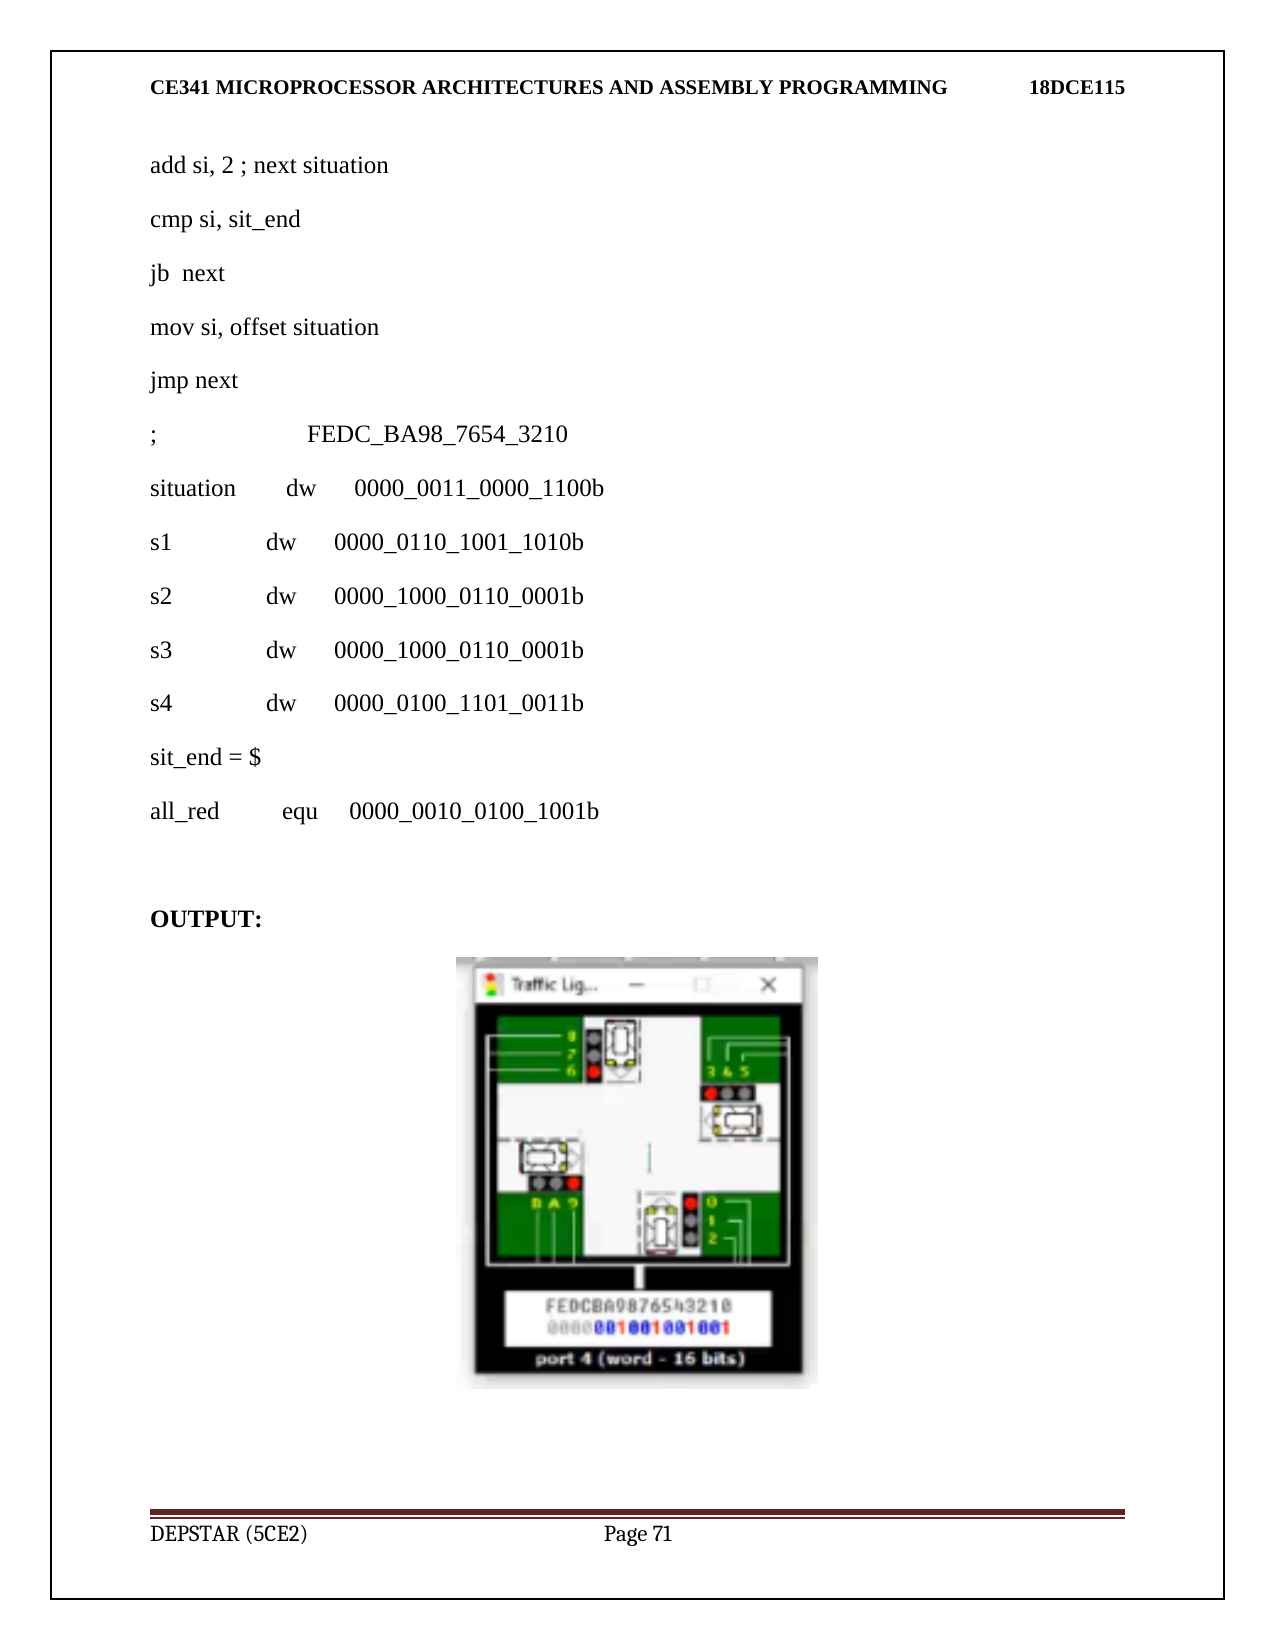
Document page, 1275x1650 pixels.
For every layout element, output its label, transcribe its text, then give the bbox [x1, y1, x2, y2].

text s1 dw 0000_0110_1001_1010b [150, 527, 1125, 556]
text s3 dw 0000_1000_0110_0001b [150, 635, 1125, 663]
text add si, 2 ; next situation [150, 150, 1125, 179]
text cmp si, sit_end [150, 204, 1125, 233]
text OUTPUT: [150, 904, 1125, 933]
text sit_end = $ [150, 742, 1125, 771]
text mov si, offset situation [150, 312, 1125, 340]
text jmp next [150, 365, 1125, 394]
text ; FEDC_BA98_7654_3210 [150, 419, 1125, 448]
picture [456, 957, 818, 1389]
text situation dw 0000_0011_0000_1100b [150, 473, 1125, 502]
text s2 dw 0000_1000_0110_0001b [150, 581, 1125, 609]
text all_red equ 0000_0010_0100_1001b [150, 796, 1125, 825]
text s4 dw 0000_0100_1101_0011b [150, 688, 1125, 717]
text jb next [150, 258, 1125, 286]
